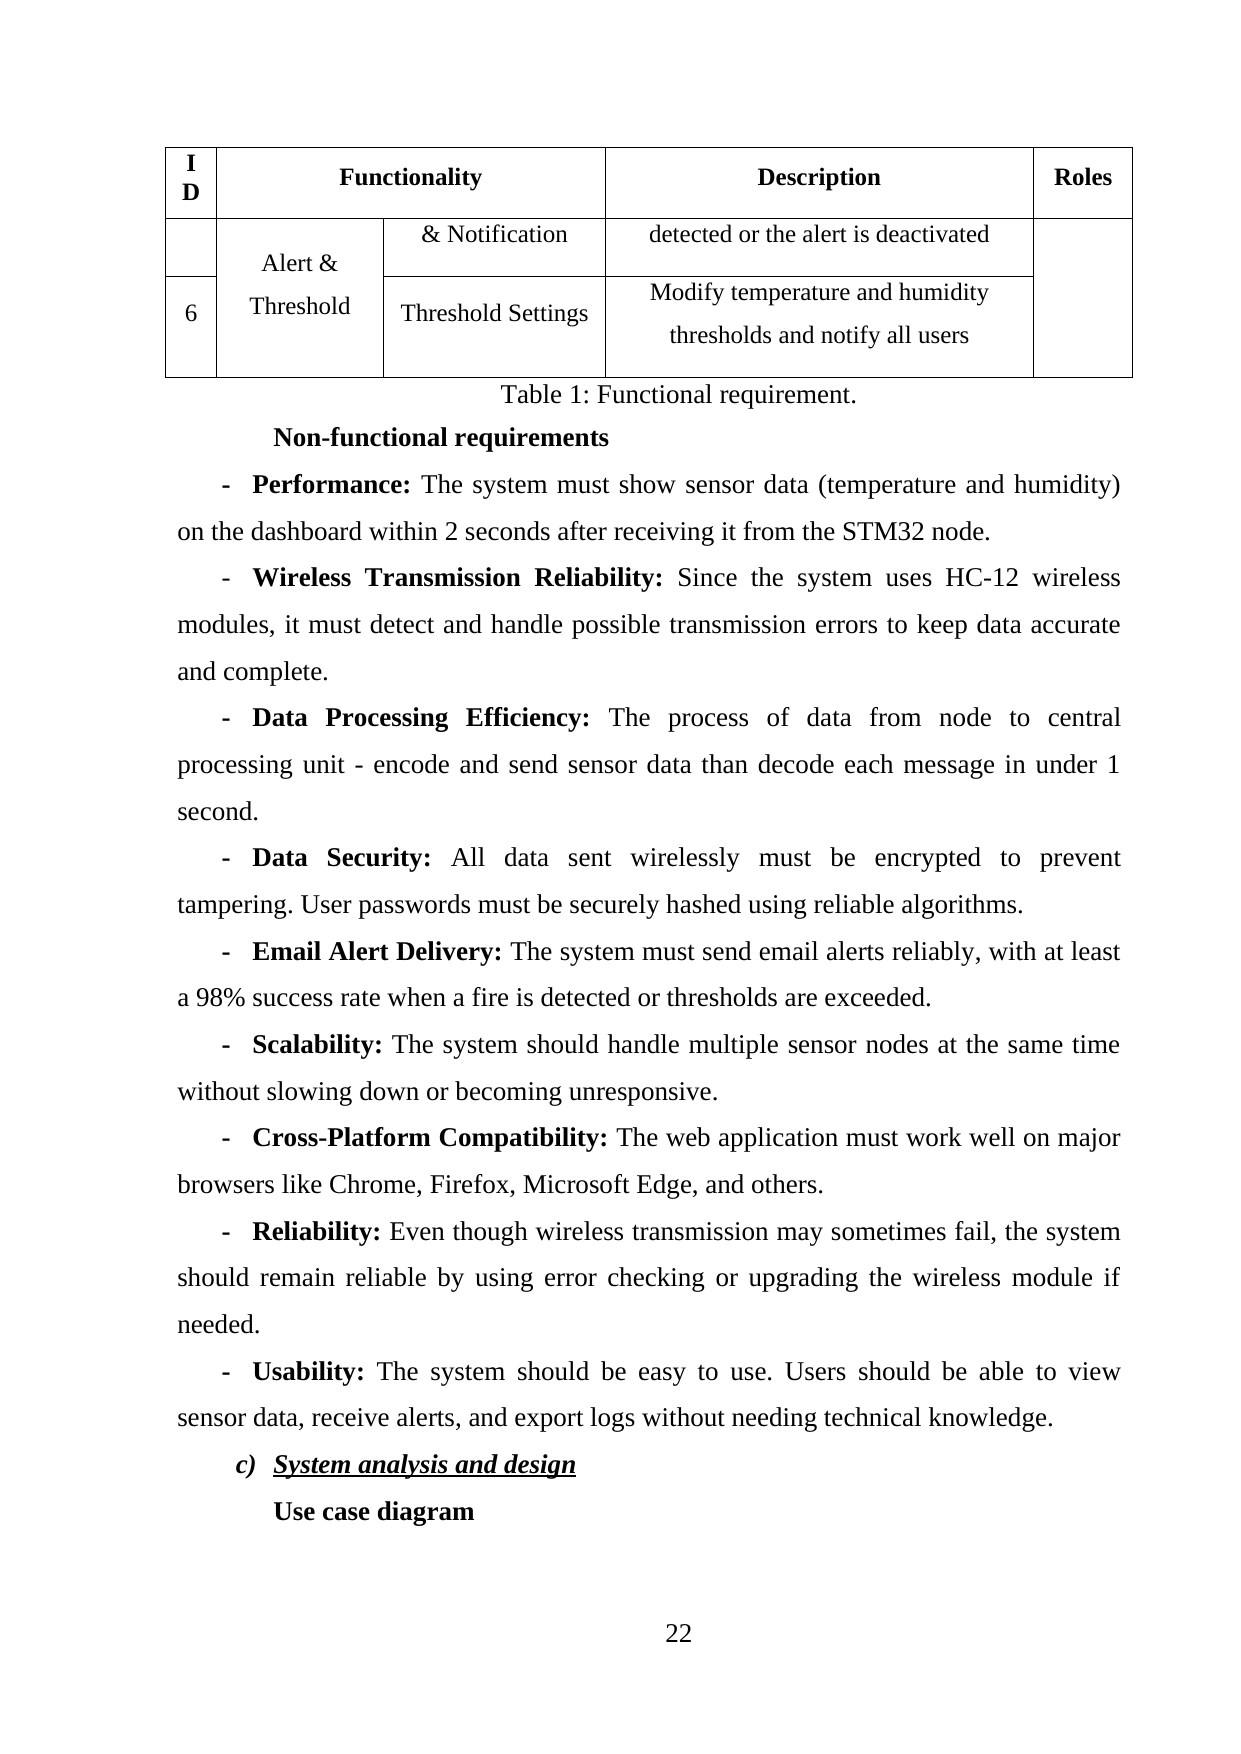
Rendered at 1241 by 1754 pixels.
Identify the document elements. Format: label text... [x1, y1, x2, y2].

list System analysis and design [236, 1448, 1122, 1479]
table_cell Maintain Alert & Threshold [217, 219, 383, 377]
table_header Roles [1034, 148, 1132, 218]
list Reliability: Even though wireless transmission may sometimes fail, the system should remain reliable by using error checking or upgrading the wireless module if needed. [177, 1215, 1122, 1339]
table_header ID [166, 148, 216, 218]
table_cell 5 [166, 219, 216, 276]
table_cell 6 [166, 277, 216, 377]
list Scalability: The system should handle multiple sensor nodes at the same time without slowing down or becoming unresponsive. [177, 1028, 1122, 1106]
list Email Alert Delivery: The system must send email alerts reliably, with at least a 98% success rate when a fire is detected or thresholds are exceeded. [177, 935, 1122, 1013]
table_header Functionality [217, 148, 605, 218]
list Wireless Transmission Reliability: Since the system uses HC-12 wireless modules, it must detect and handle possible transmission errors to keep data accurate and complete. [177, 561, 1122, 686]
list Data Security: All data sent wirelessly must be encrypted to prevent tampering. User passwords must be securely hashed using reliable algorithms. [177, 841, 1122, 919]
list Data Processing Efficiency: The process of data from node to central processing unit - encode and send sensor data than decode each message in under 1 second. [177, 701, 1122, 826]
list Non-functional requirements [273, 421, 1122, 453]
list Performance: The system must show sensor data (temperature and humidity) on the dashboard within 2 seconds after receiving it from the STM32 node. [177, 468, 1122, 546]
table_cell Alert Deactivation & Notification [384, 219, 605, 276]
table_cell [606, 219, 1033, 276]
list Use case diagram [273, 1495, 1122, 1526]
table_cell Threshold Settings [384, 277, 605, 377]
table_header Description [606, 148, 1033, 218]
list Usability: The system should be easy to use. Users should be able to view sensor data, receive alerts, and export logs without needing technical knowledge. [177, 1355, 1122, 1433]
list Cross-Platform Compatibility: The web application must work well on major browsers like Chrome, Firefox, Microsoft Edge, and others. [177, 1121, 1122, 1199]
table_cell Modify temperature and humidity thresholds and notify all users [606, 277, 1033, 377]
